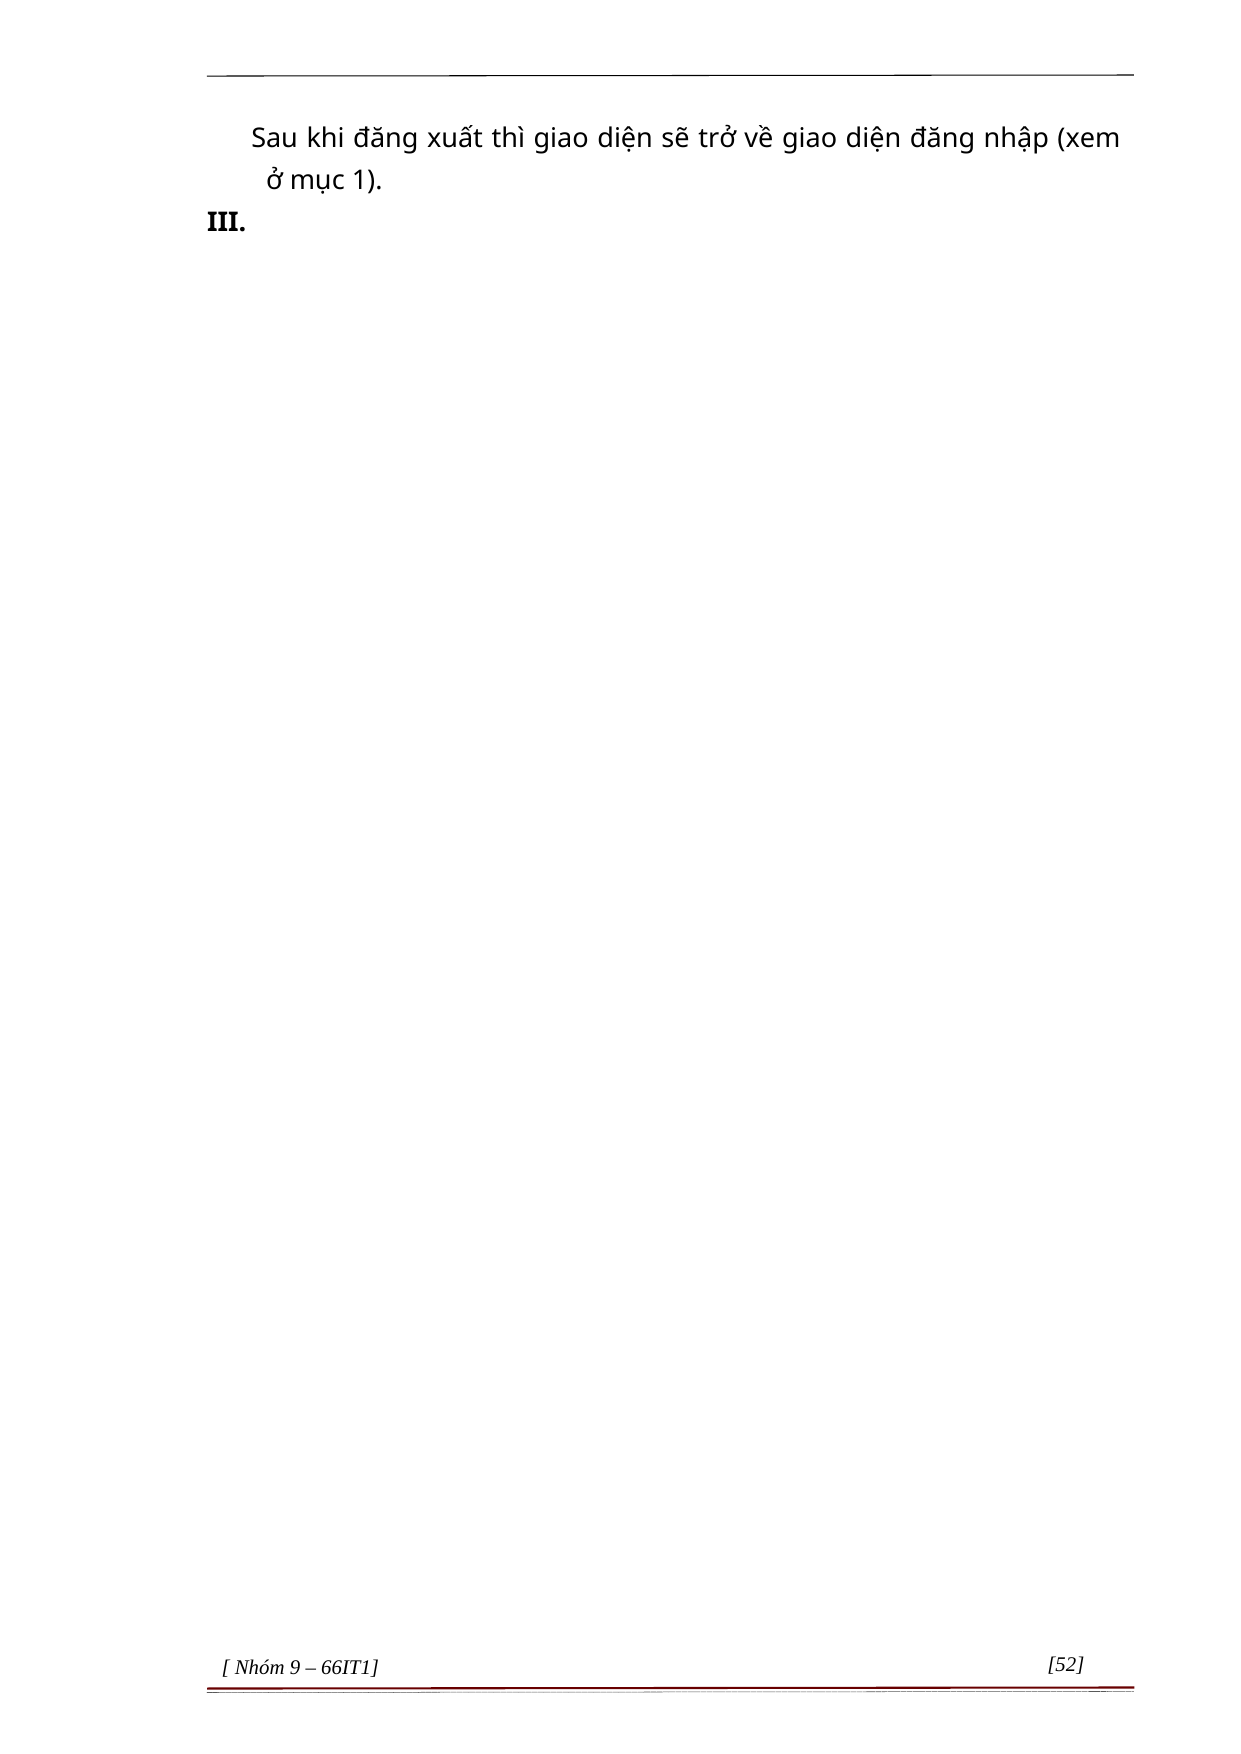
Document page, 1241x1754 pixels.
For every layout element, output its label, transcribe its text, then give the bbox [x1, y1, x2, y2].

list Sau khi đăng xuất thì giao diện sẽ trở về giao diện đăng nhập (xem ở mục 1). [251, 118, 1122, 197]
